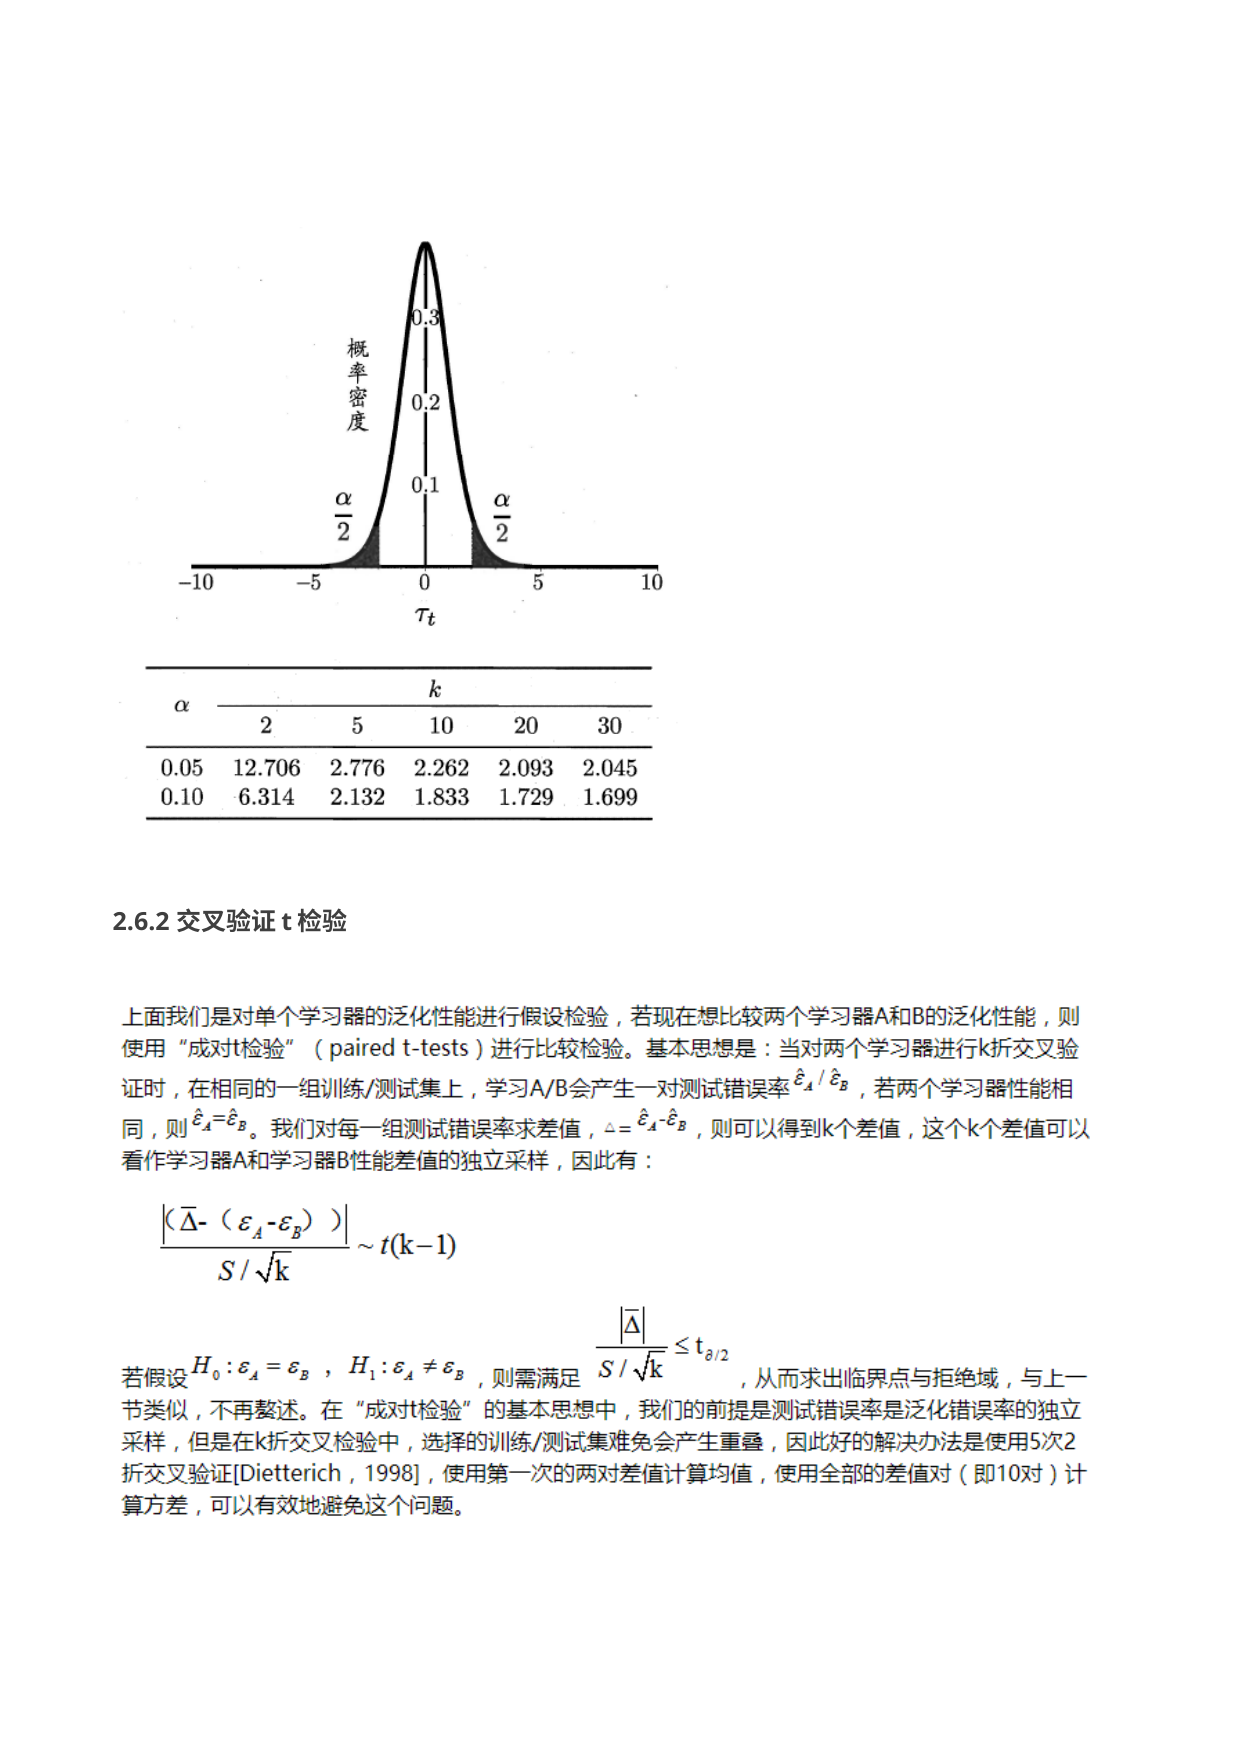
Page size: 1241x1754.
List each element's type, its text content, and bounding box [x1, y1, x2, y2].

text 2.6.2 交叉验证t检验 [112, 887, 1128, 952]
picture [112, 984, 1100, 1545]
picture [112, 657, 687, 837]
picture [112, 227, 725, 634]
